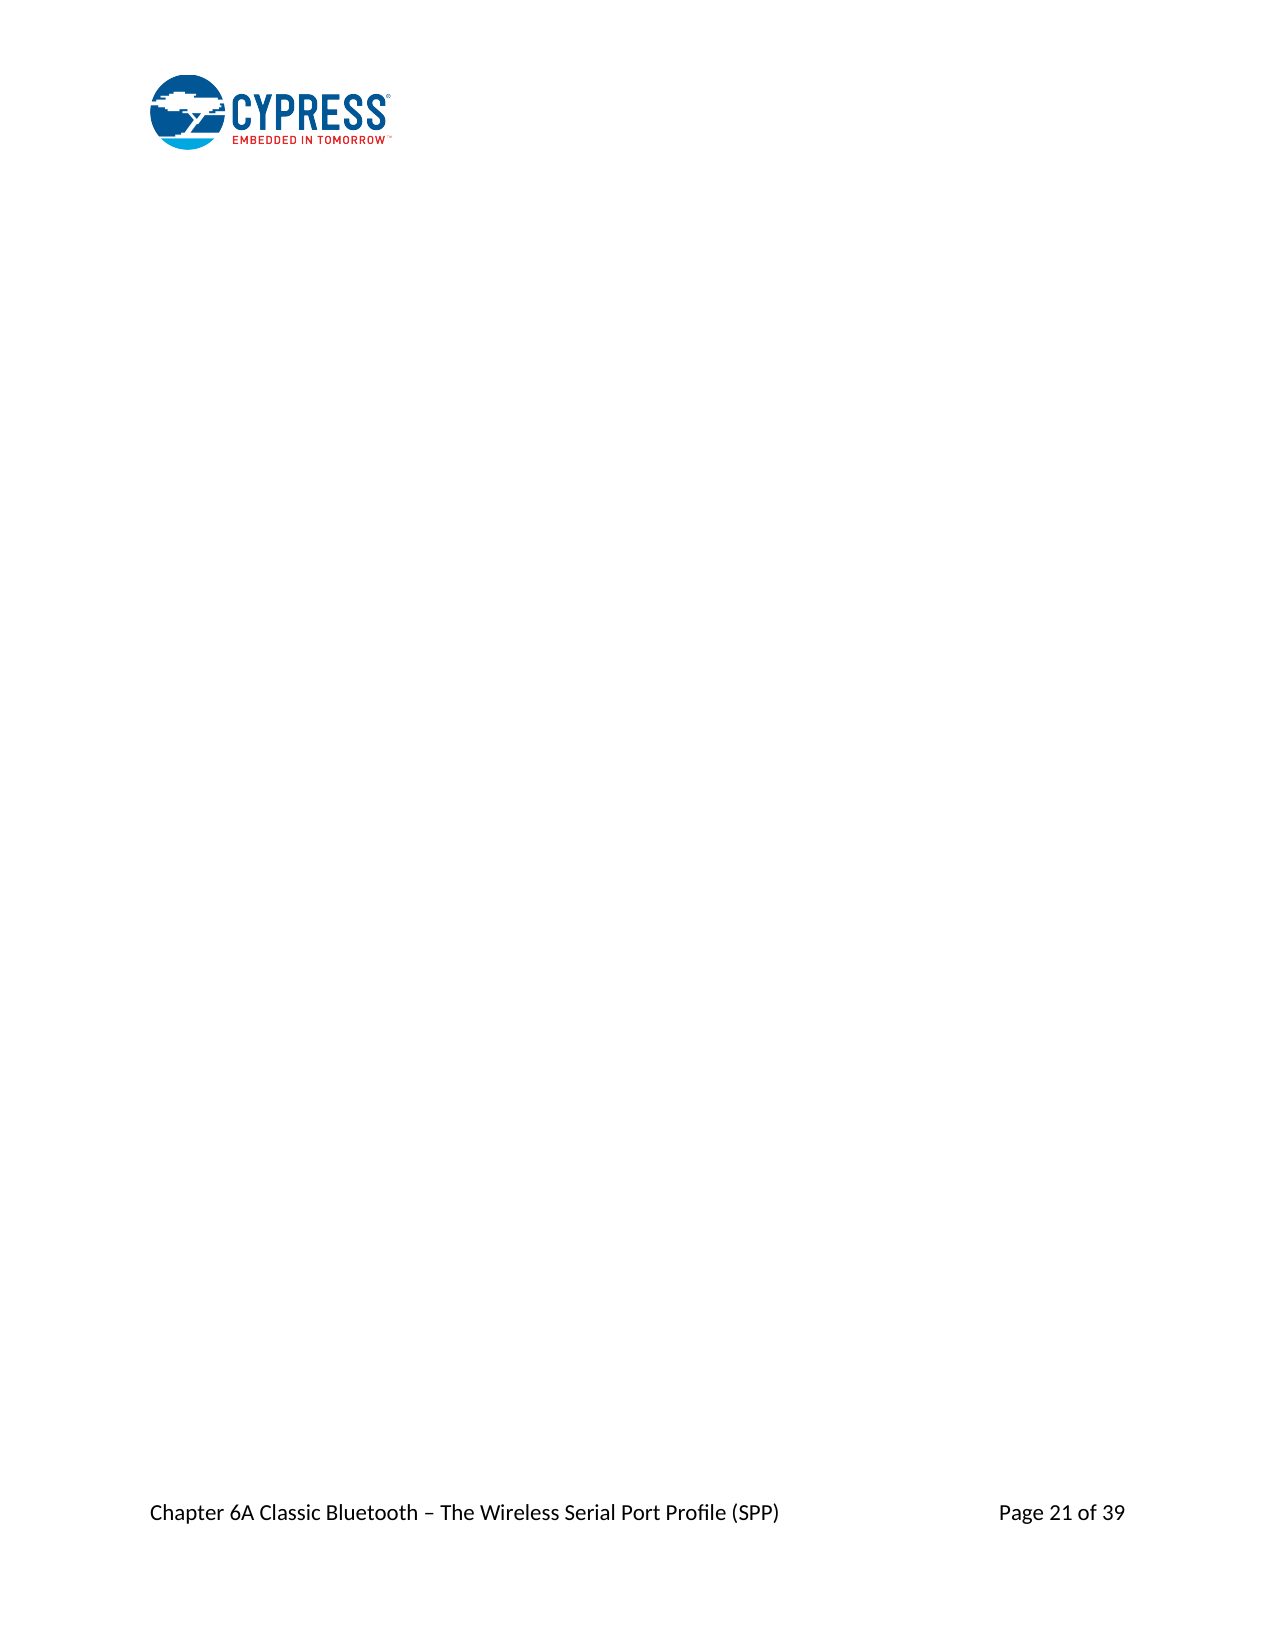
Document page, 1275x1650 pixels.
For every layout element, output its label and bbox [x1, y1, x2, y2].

picture [150, 75, 392, 150]
